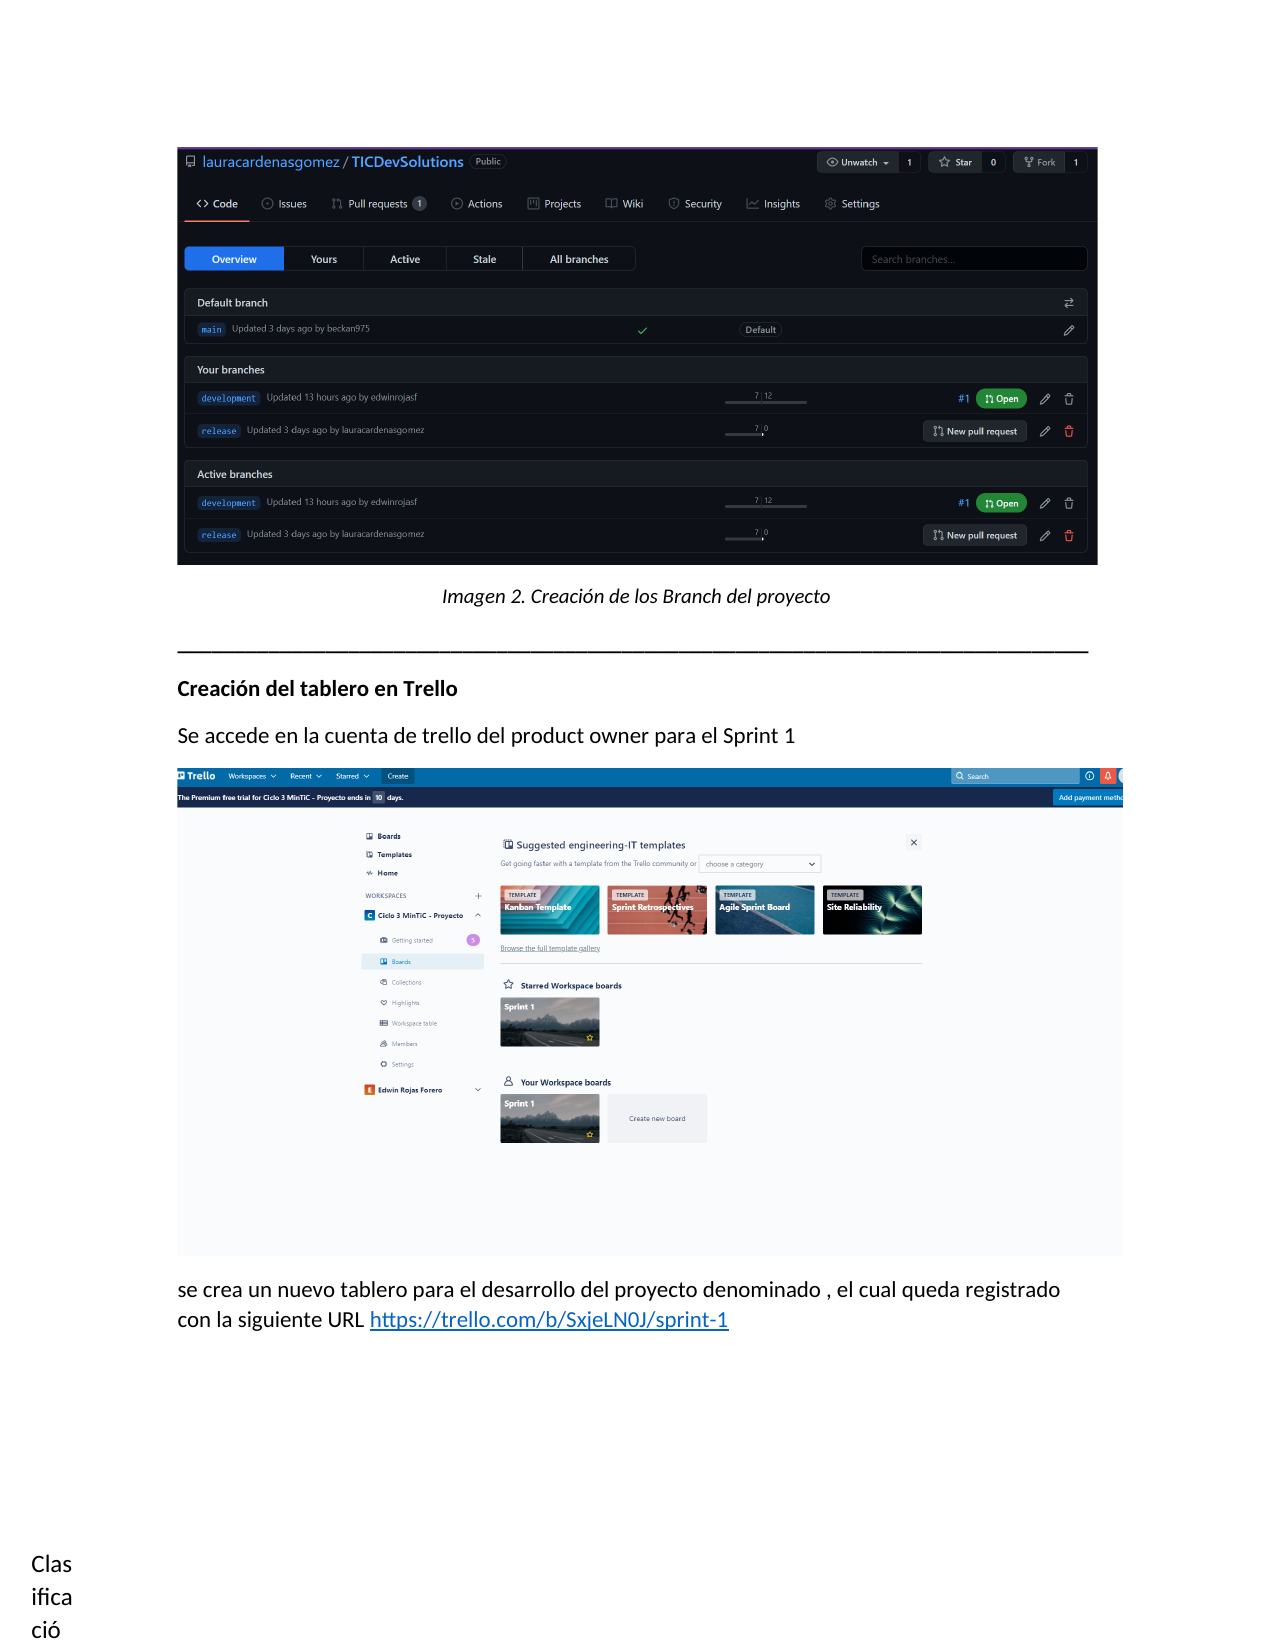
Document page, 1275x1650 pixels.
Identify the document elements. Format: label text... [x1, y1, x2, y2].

text Imagen 2. Creación de los Branch del proyecto [177, 584, 1098, 609]
text ________________________________________________________________________________ [177, 628, 1098, 656]
picture [177, 768, 1123, 1256]
picture [177, 147, 1098, 565]
text Se accede en la cuenta de trello del product owner para el Sprint 1 [177, 721, 1098, 749]
text se crea un nuevo tablero para el desarrollo del proyecto denominado , el cual queda registrado con la siguiente URL https://trello.com/b/SxjeLN0J/sprint-1 [177, 1275, 1098, 1333]
text Creación del tablero en Trello [177, 674, 1098, 703]
